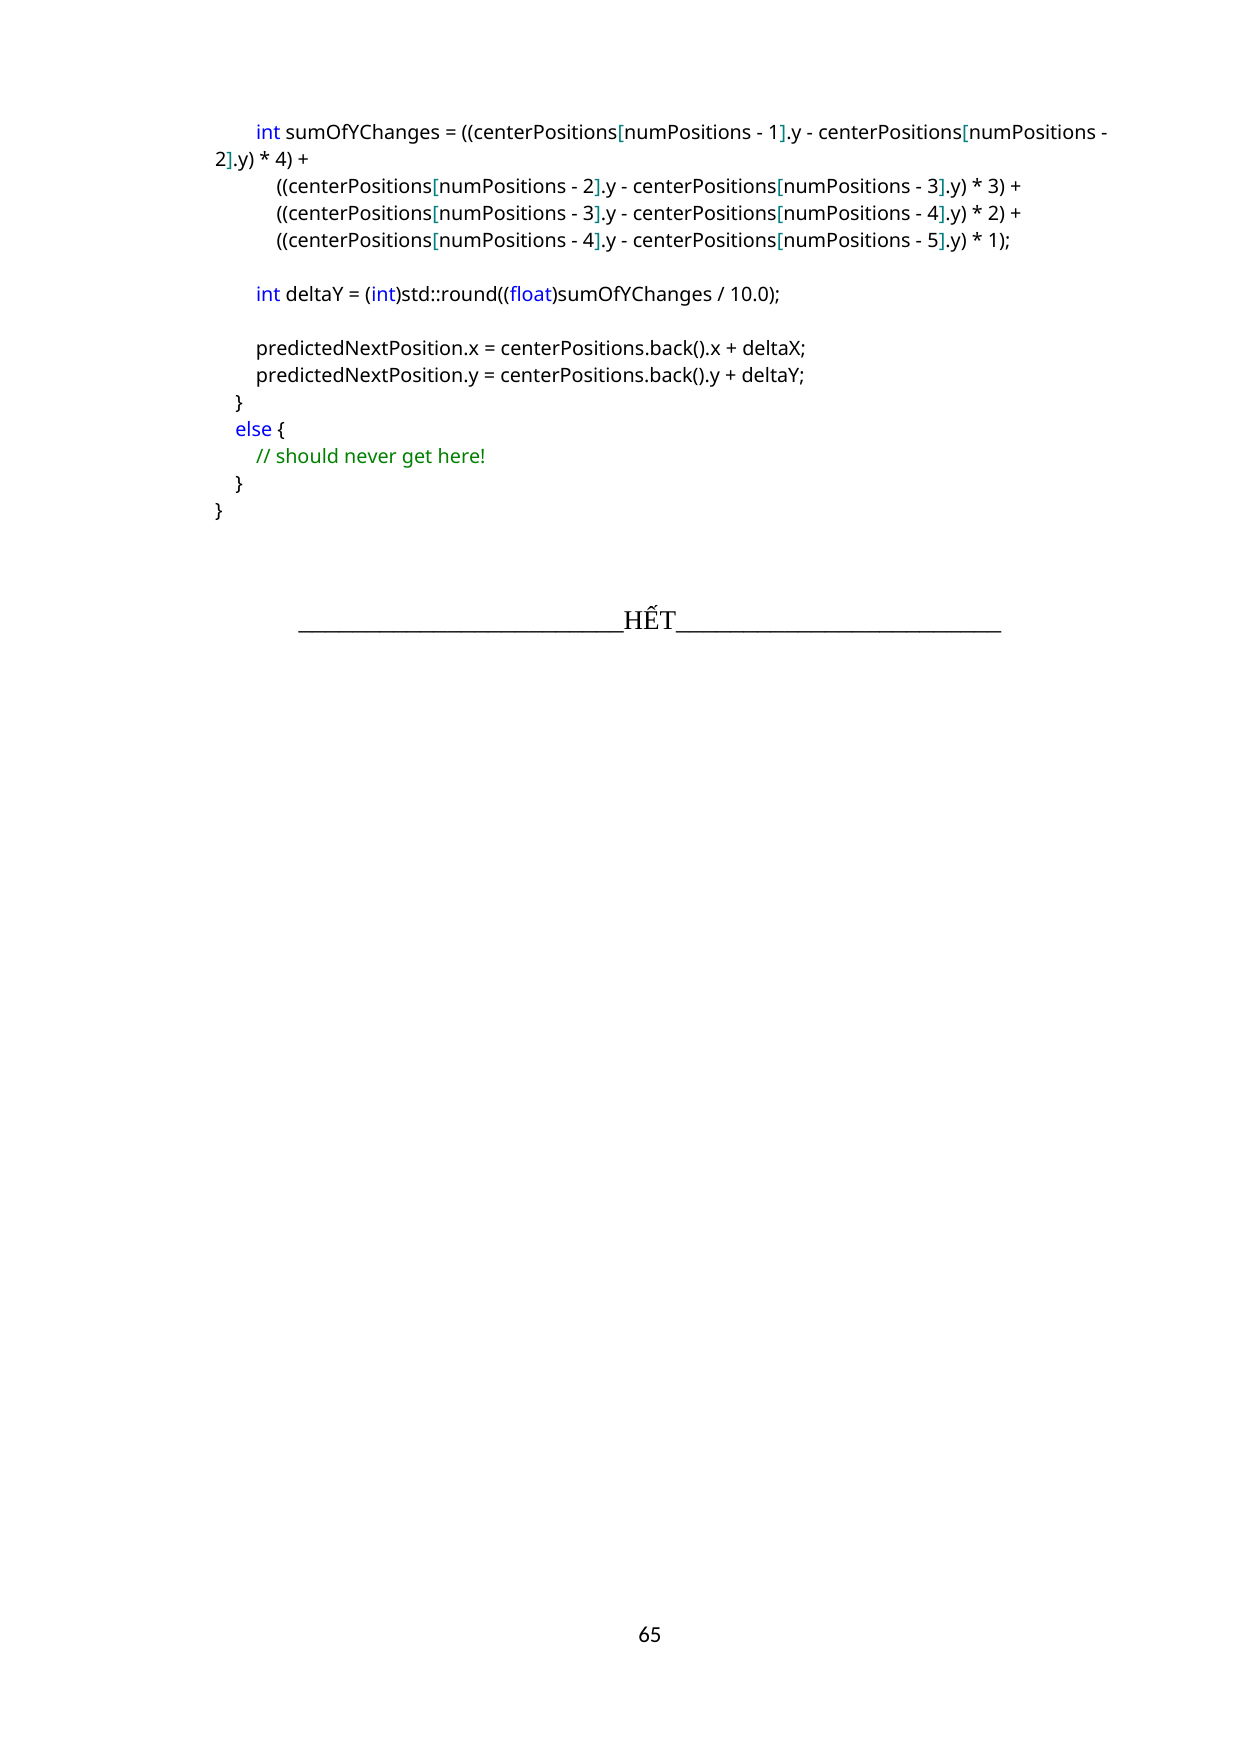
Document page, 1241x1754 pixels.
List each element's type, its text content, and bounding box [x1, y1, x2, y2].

text } [215, 496, 1122, 523]
text ((centerPositions[numPositions - 4].y - centerPositions[numPositions - 5].y) * 1); [215, 226, 1122, 253]
text } [215, 388, 1122, 415]
text predictedNextPosition.y = centerPositions.back().y + deltaY; [215, 361, 1122, 388]
text ________________________HẾT________________________ [177, 604, 1122, 635]
text int sumOfYChanges = ((centerPositions[numPositions - 1].y - centerPositions[numPositions - 2].y) * 4) + [215, 118, 1122, 172]
text } [215, 469, 1122, 496]
text else { [215, 415, 1122, 442]
text ((centerPositions[numPositions - 2].y - centerPositions[numPositions - 3].y) * 3) + [215, 172, 1122, 199]
text predictedNextPosition.x = centerPositions.back().x + deltaX; [215, 334, 1122, 361]
text int deltaY = (int)std::round((float)sumOfYChanges / 10.0); [215, 280, 1122, 307]
text // should never get here! [215, 442, 1122, 469]
text ((centerPositions[numPositions - 3].y - centerPositions[numPositions - 4].y) * 2) + [215, 199, 1122, 226]
